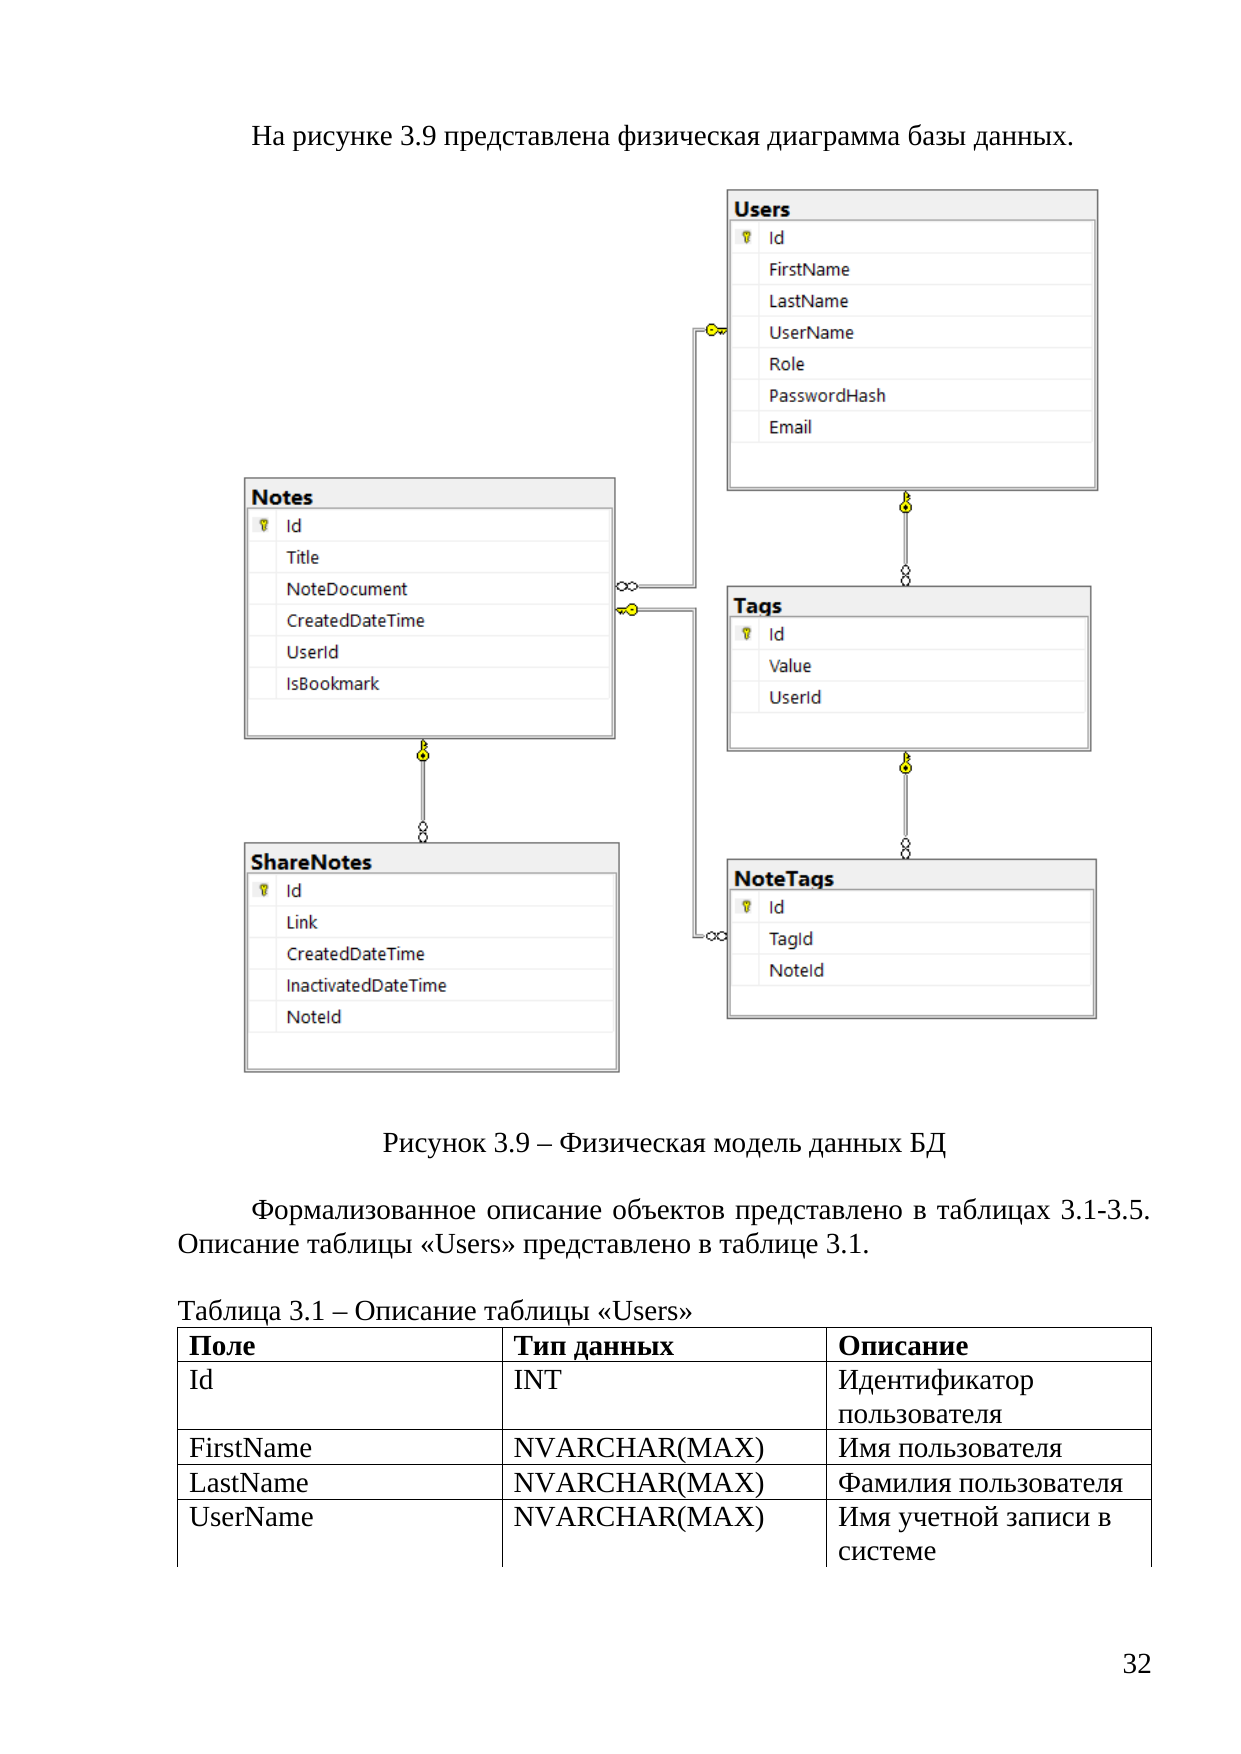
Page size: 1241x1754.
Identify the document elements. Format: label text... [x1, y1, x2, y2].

table_cell Фамилия пользователя [827, 1465, 1151, 1498]
picture [177, 151, 1152, 1092]
table_cell Id [178, 1362, 502, 1429]
table_header Описание [827, 1328, 1151, 1361]
table_cell NVARCHAR(MAX) [503, 1430, 826, 1464]
table_cell FirstName [178, 1430, 502, 1464]
table_cell LastName [178, 1465, 502, 1498]
table_cell NVARCHAR(MAX) [503, 1500, 826, 1567]
table_cell Имя пользователя [827, 1430, 1151, 1464]
text На рисунке 3.9 представлена физическая диаграмма базы данных. [177, 118, 1152, 151]
table_cell Идентификатор пользователя [827, 1362, 1151, 1429]
table_cell INT [503, 1362, 826, 1429]
table_header Тип данных [503, 1328, 826, 1361]
text Формализованное описание объектов представлено в таблицах 3.1-3.5. Описание таблицы «Users» представлено в таблице 3.1. [177, 1192, 1152, 1259]
table_header Поле [178, 1328, 502, 1361]
table_cell UserName [178, 1500, 502, 1567]
table_cell NVARCHAR(MAX) [503, 1465, 826, 1498]
text Рисунок 3.9 – Физическая модель данных БД [177, 1125, 1152, 1159]
table_cell Имя учетной записи в системе [827, 1500, 1151, 1567]
text Таблица 3.1 – Описание таблицы «Users» [177, 1293, 1152, 1327]
